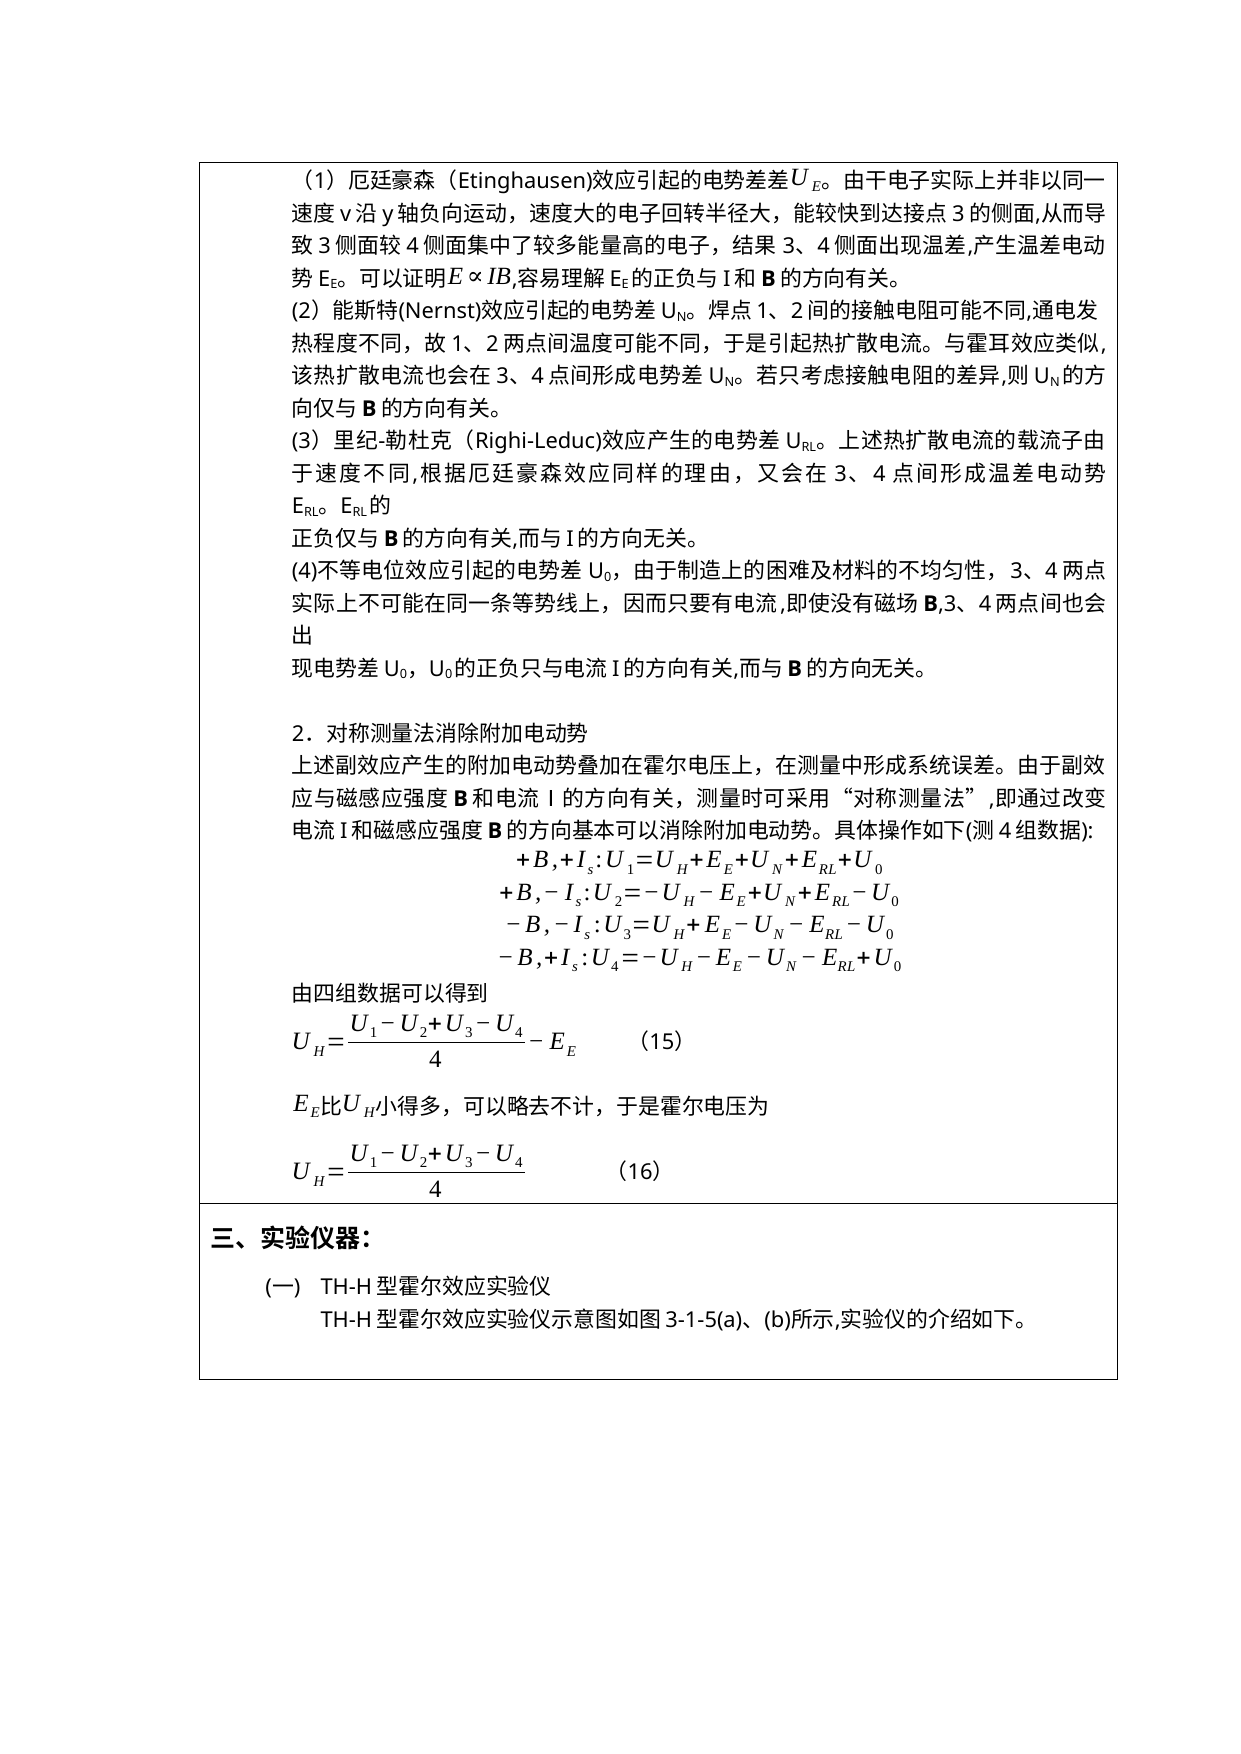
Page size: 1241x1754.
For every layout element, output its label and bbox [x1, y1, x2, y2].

table_cell [200, 1204, 1117, 1379]
table_cell [200, 163, 1117, 1203]
